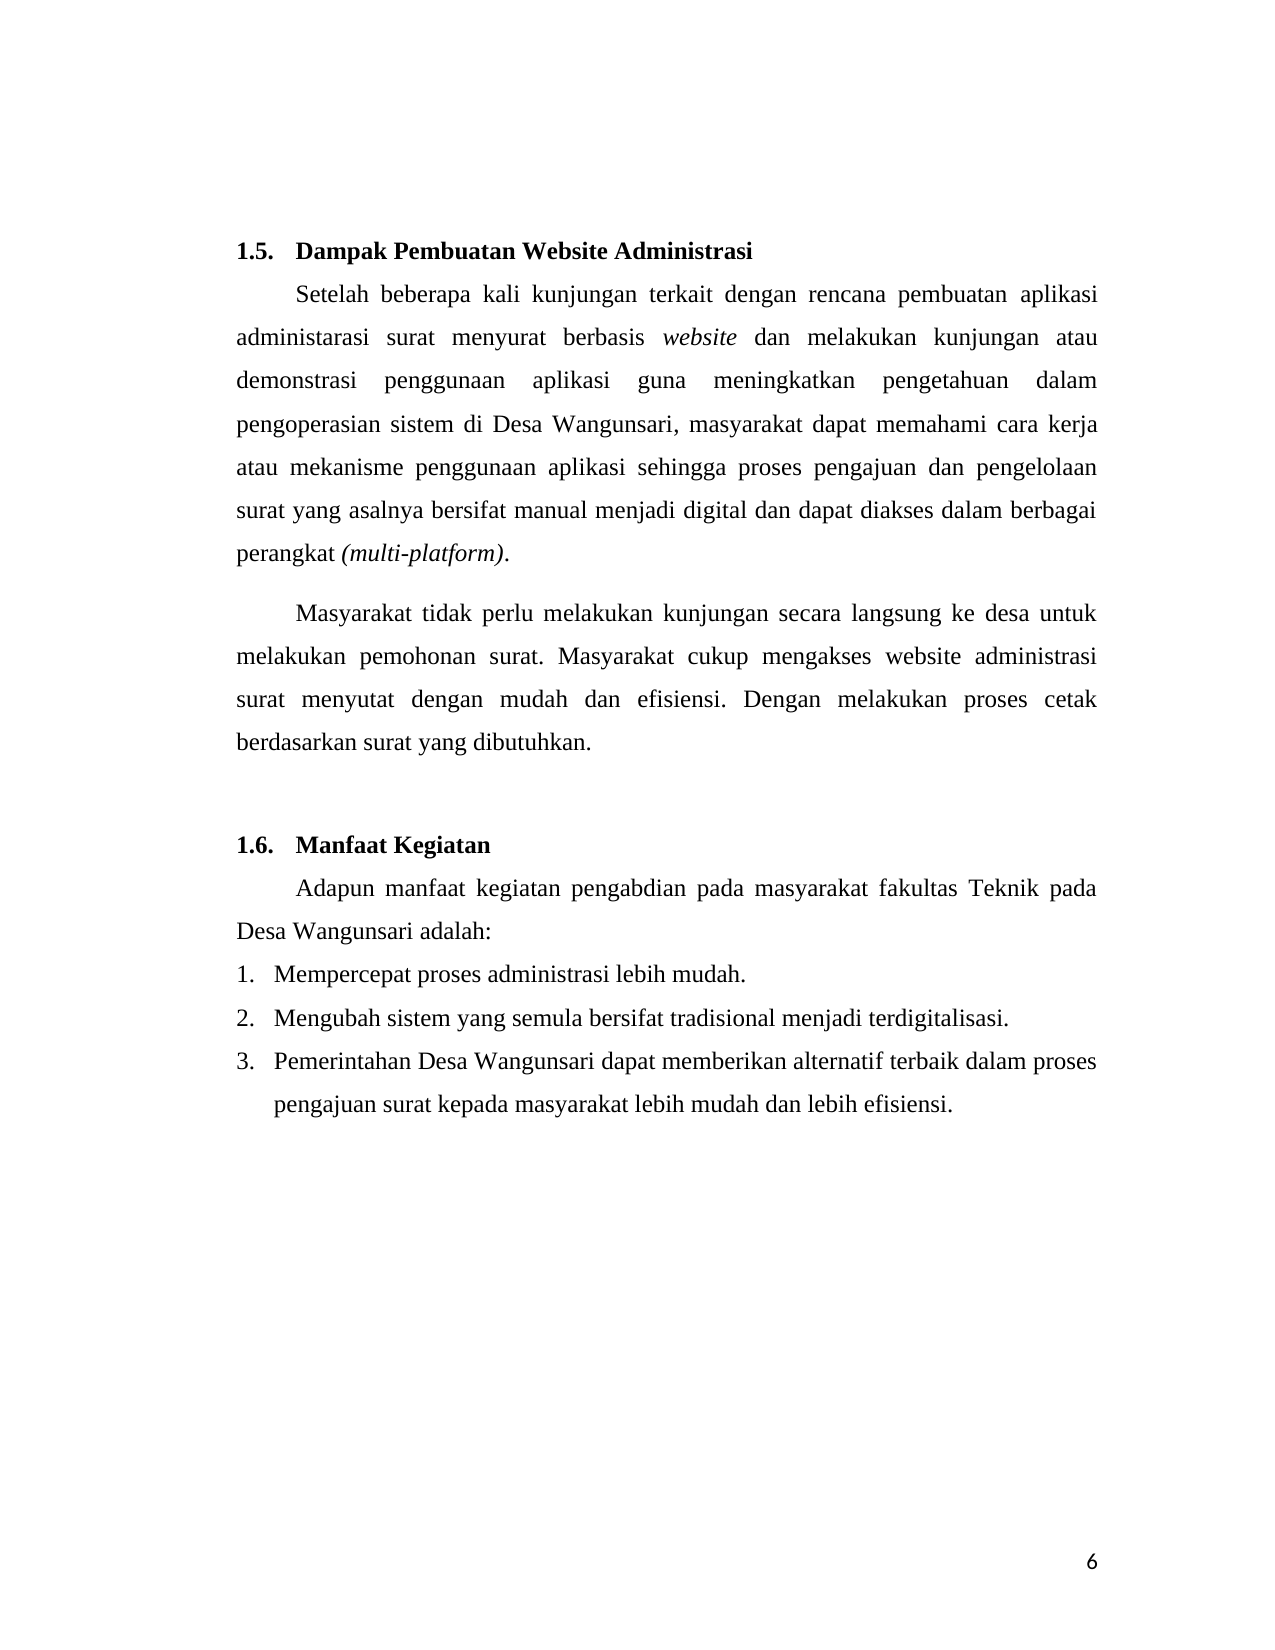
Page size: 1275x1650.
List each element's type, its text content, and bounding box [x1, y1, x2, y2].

list Pemerintahan Desa Wangunsari dapat memberikan alternatif terbaik dalam proses pengajuan surat kepada masyarakat lebih mudah dan lebih efisiensi. [236, 1046, 1098, 1118]
list Mempercepat proses administrasi lebih mudah. [236, 959, 1098, 988]
subtitle Manfaat Kegiatan [236, 830, 1098, 859]
text Setelah beberapa kali kunjungan terkait dengan rencana pembuatan aplikasi administarasi surat menyurat berbasis website dan melakukan kunjungan atau demonstrasi penggunaan aplikasi guna meningkatkan pengetahuan dalam pengoperasian sistem di Desa Wangunsari, masyarakat dapat memahami cara kerja atau mekanisme penggunaan aplikasi sehingga proses pengajuan dan pengelolaan surat yang asalnya bersifat manual menjadi digital dan dapat diakses dalam berbagai perangkat (multi-platform). [236, 279, 1098, 567]
text Masyarakat tidak perlu melakukan kunjungan secara langsung ke desa untuk melakukan pemohonan surat. Masyarakat cukup mengakses website administrasi surat menyutat dengan mudah dan efisiensi. Dengan melakukan proses cetak berdasarkan surat yang dibutuhkan. [236, 598, 1098, 756]
text Adapun manfaat kegiatan pengabdian pada masyarakat fakultas Teknik pada Desa Wangunsari adalah: [236, 873, 1098, 945]
list Mengubah sistem yang semula bersifat tradisional menjadi terdigitalisasi. [236, 1003, 1098, 1031]
subtitle Dampak Pembuatan Website Administrasi [236, 236, 1098, 265]
